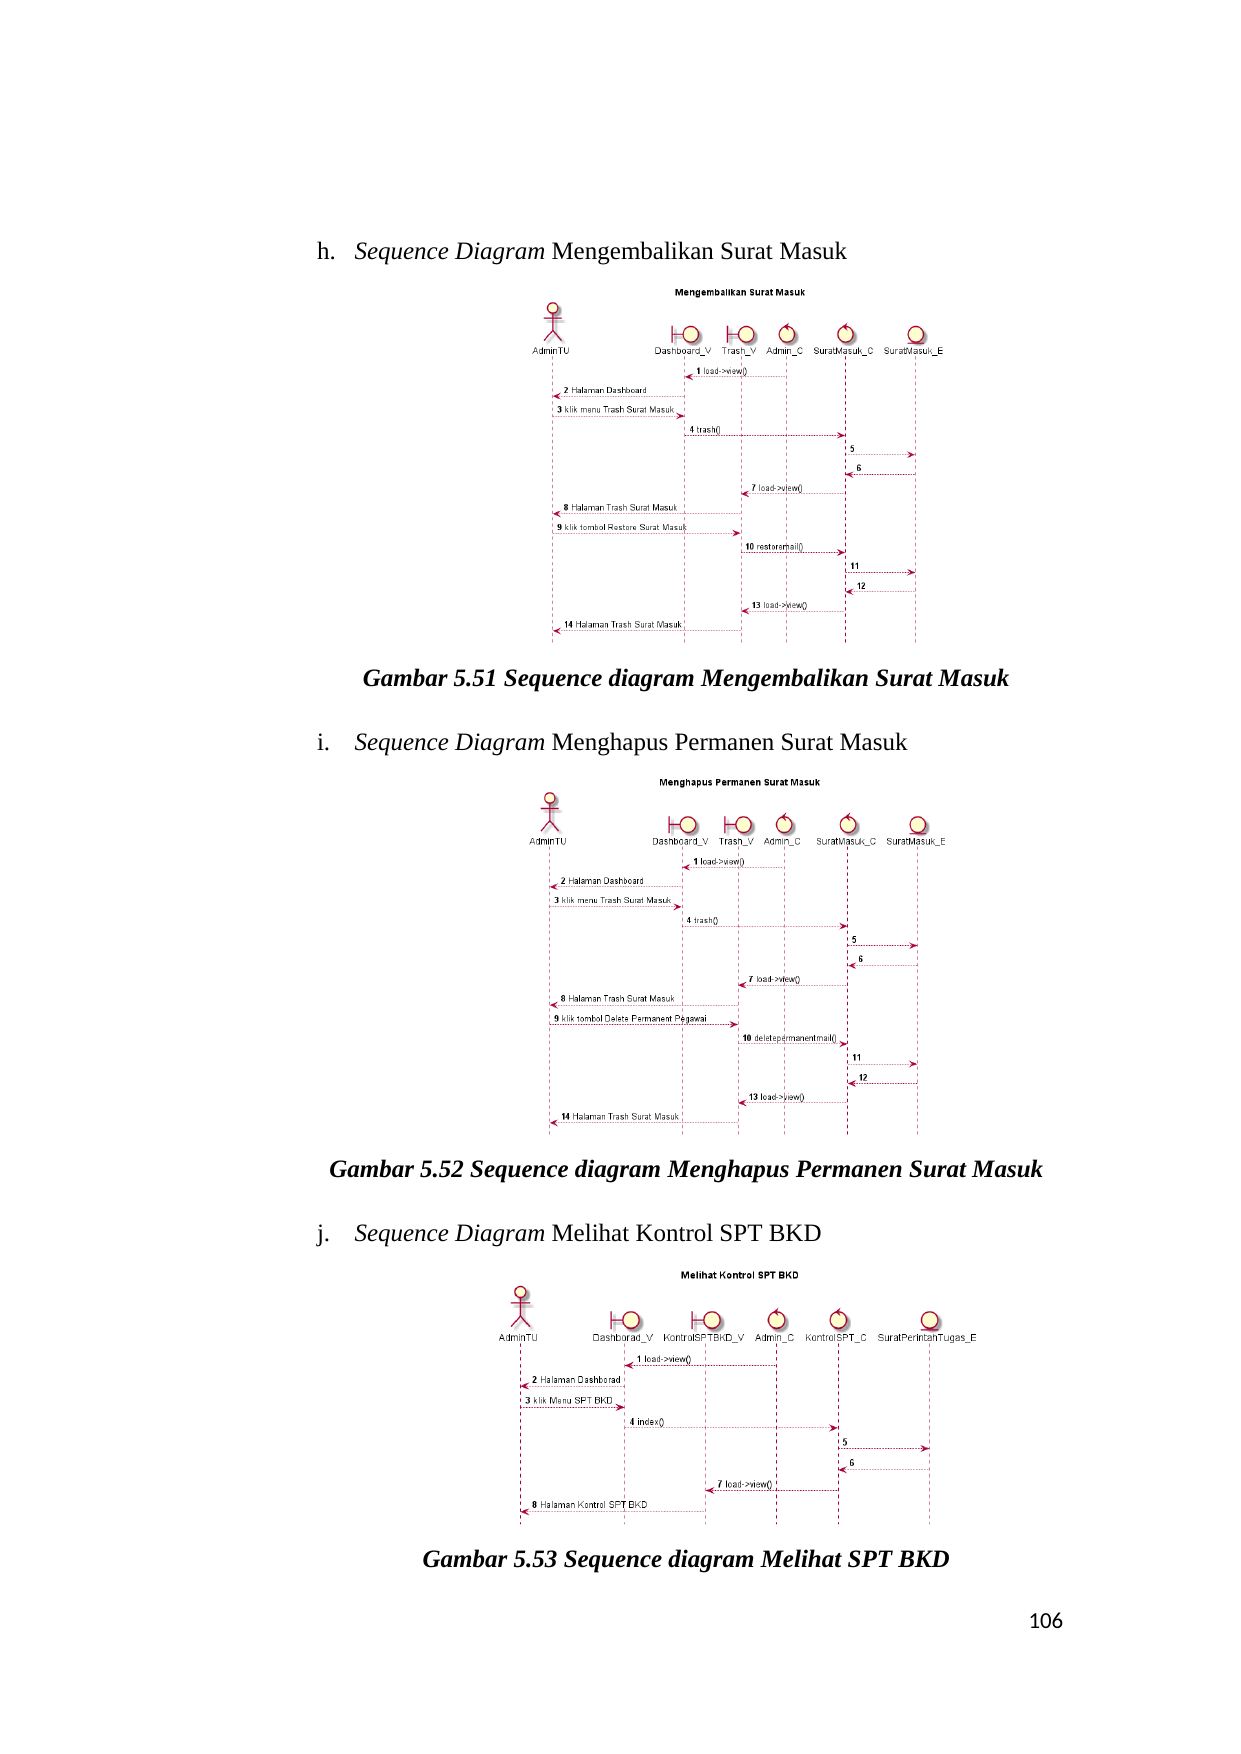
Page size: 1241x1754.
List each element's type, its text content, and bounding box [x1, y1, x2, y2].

list Sequence Diagram Melihat Kontrol SPT BKD [317, 1218, 1063, 1247]
text Gambar 5.53 Sequence diagram Melihat SPT BKD [311, 1544, 1063, 1573]
picture [527, 279, 950, 649]
text Gambar 5.52 Sequence diagram Menghapus Permanen Surat Masuk [311, 1154, 1063, 1183]
text Gambar 5.51 Sequence diagram Mengembalikan Surat Masuk [311, 663, 1063, 692]
picture [493, 1261, 984, 1531]
list Sequence Diagram Mengembalikan Surat Masuk [317, 236, 1063, 265]
picture [524, 770, 952, 1141]
list Sequence Diagram Menghapus Permanen Surat Masuk [317, 727, 1063, 756]
